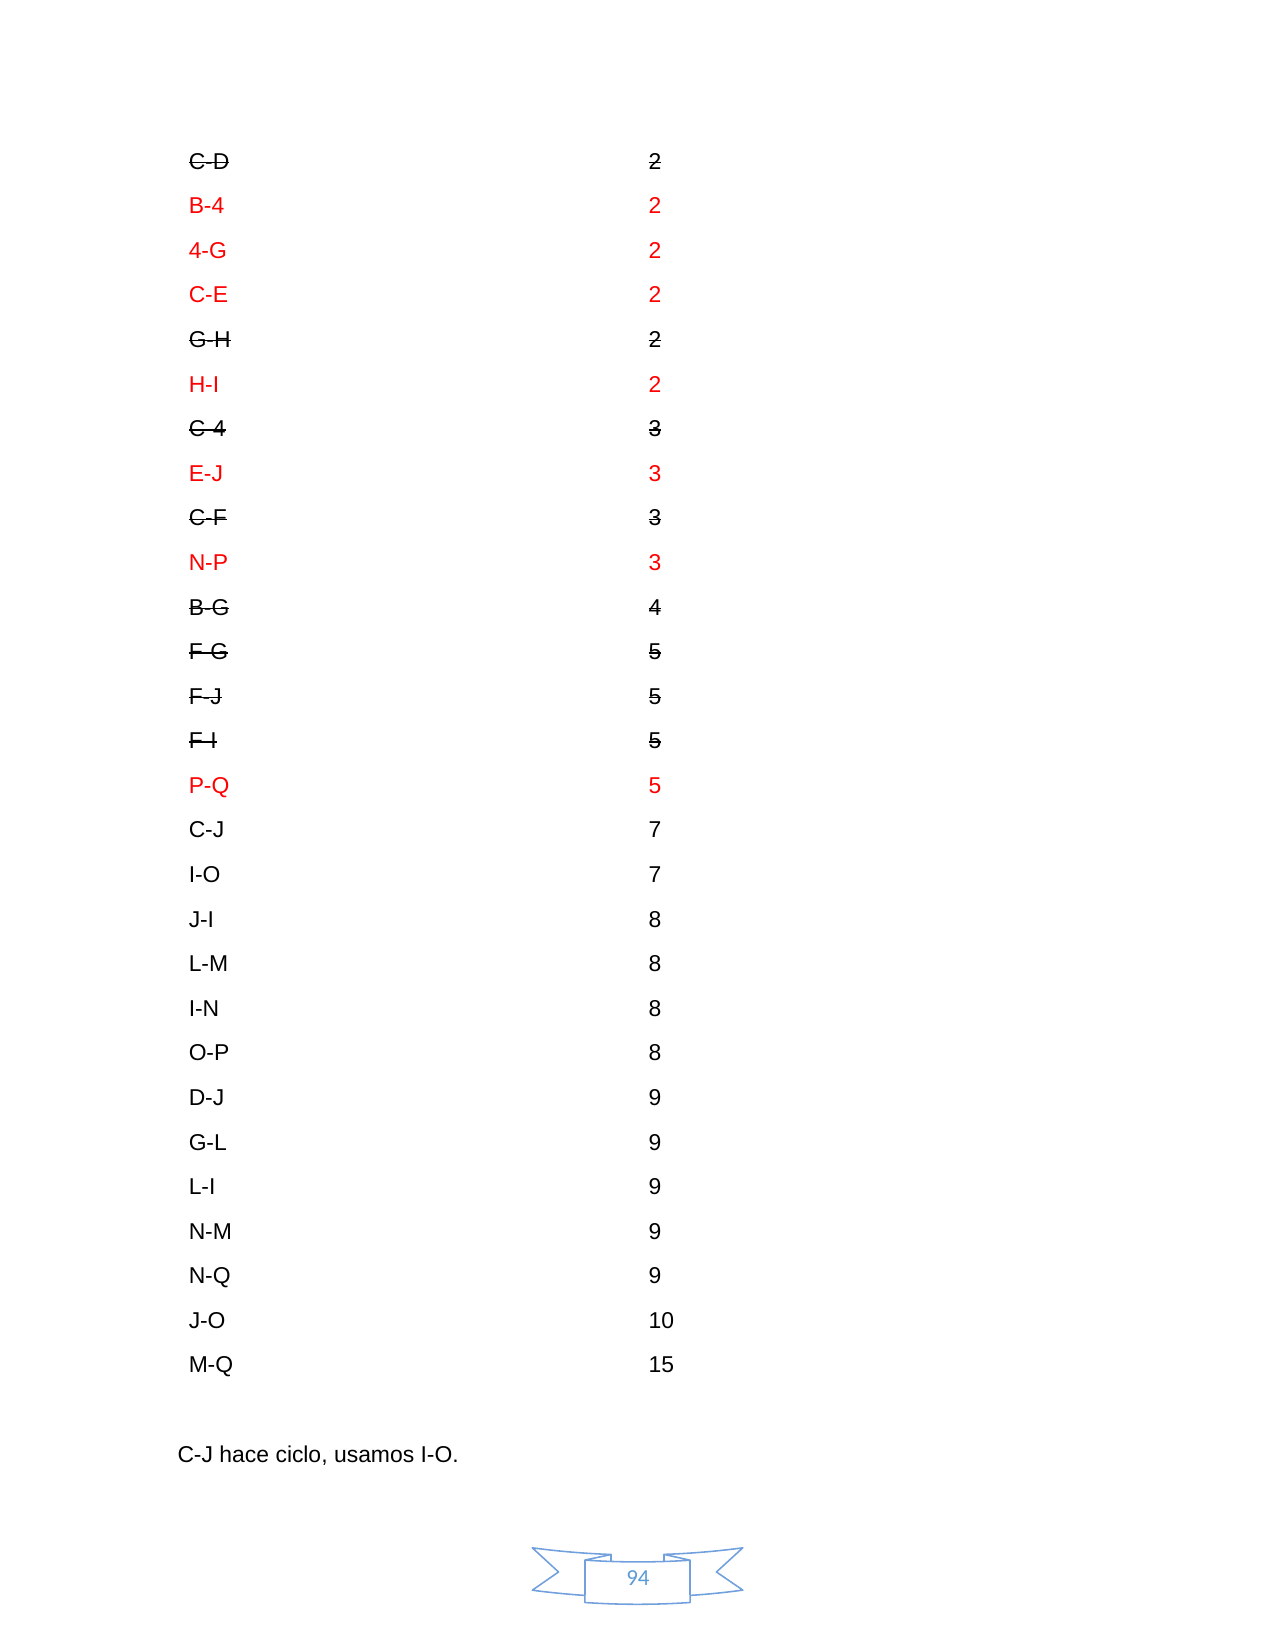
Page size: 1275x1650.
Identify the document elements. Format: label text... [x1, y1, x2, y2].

text C-J hace ciclo, usamos I-O. [177, 1441, 1098, 1467]
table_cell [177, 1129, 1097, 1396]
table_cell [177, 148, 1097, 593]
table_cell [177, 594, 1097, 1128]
